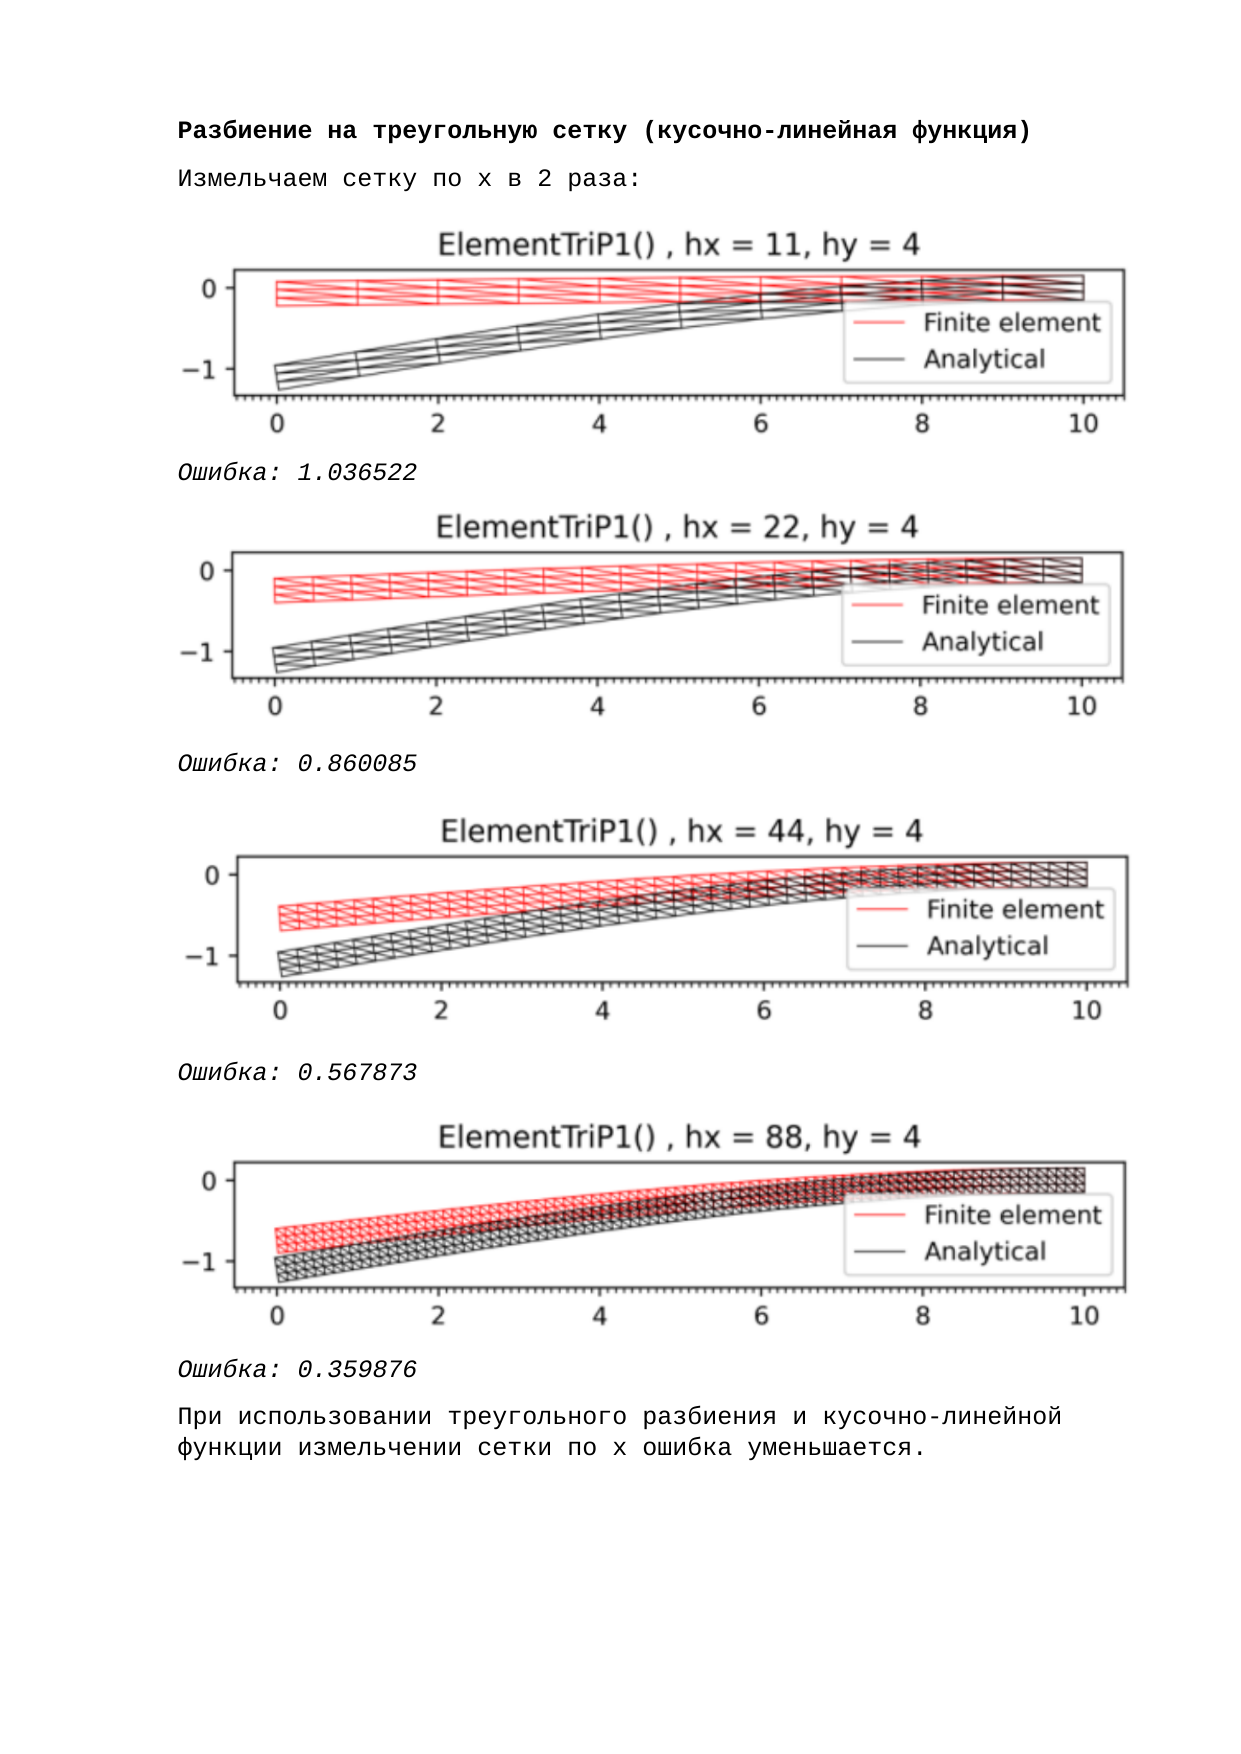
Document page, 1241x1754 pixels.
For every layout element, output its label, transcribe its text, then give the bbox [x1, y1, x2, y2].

text Ошибка: 0.359876 [177, 1357, 1152, 1385]
text Ошибка: 0.860085 [177, 751, 1152, 779]
picture [177, 1106, 1148, 1338]
picture [177, 506, 1135, 732]
text При использовании треугольного разбиения и кусочно-линейной функции измельчении сетки по х ошибка уменьшается. [177, 1404, 1152, 1463]
text Ошибка: 0.567873 [177, 1059, 1152, 1088]
picture [177, 212, 1146, 441]
text Ошибка: 1.036522 [177, 459, 1152, 488]
text Измельчаем сетку по x в 2 раза: [177, 165, 1152, 194]
text Разбиение на треугольную сетку (кусочно-линейная функция) [177, 118, 1152, 146]
picture [177, 797, 1143, 1041]
